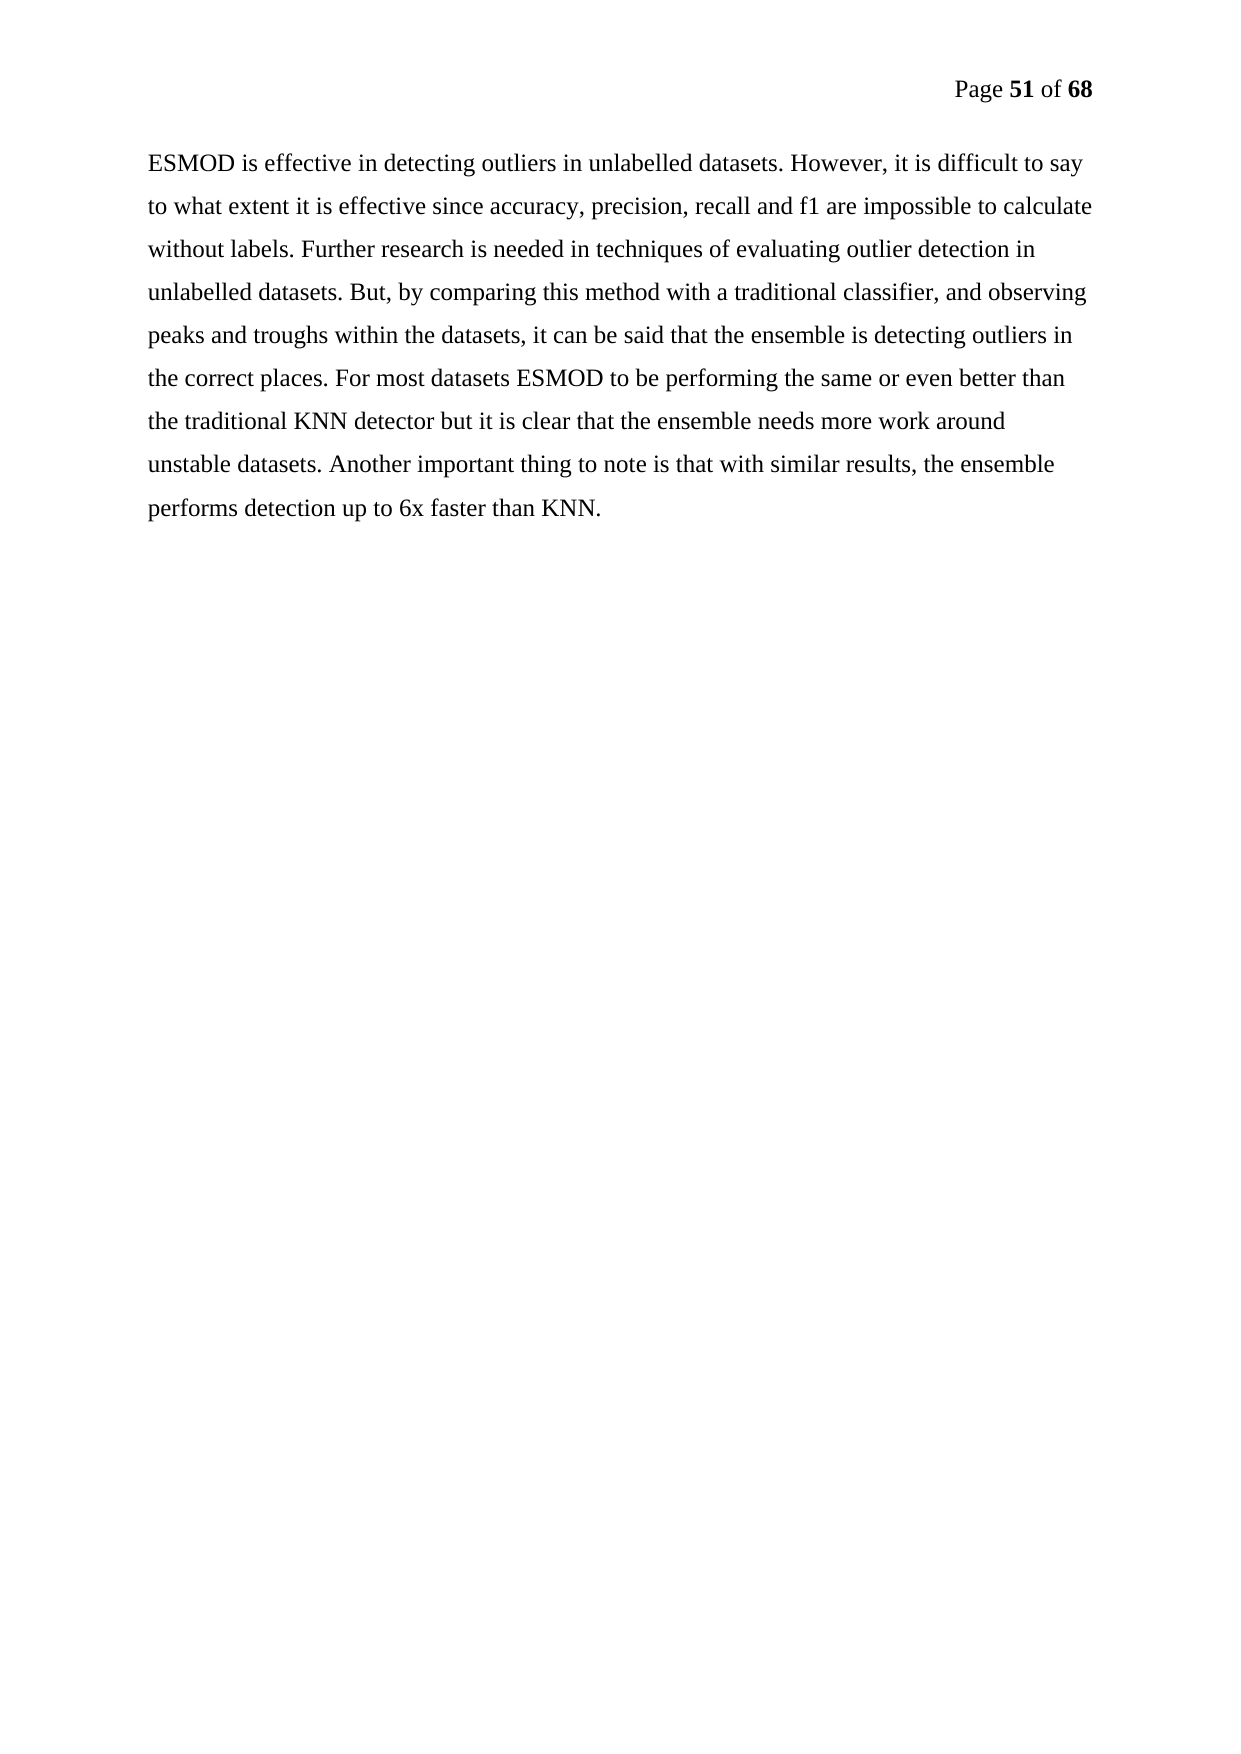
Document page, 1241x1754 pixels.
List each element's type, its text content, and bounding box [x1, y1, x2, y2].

text ESMOD is effective in detecting outliers in unlabelled datasets. However, it is difficult to say to what extent it is effective since accuracy, precision, recall and f1 are impossible to calculate without labels. Further research is needed in techniques of evaluating outlier detection in unlabelled datasets. But, by comparing this method with a traditional classifier, and observing peaks and troughs within the datasets, it can be said that the ensemble is detecting outliers in the correct places. For most datasets ESMOD to be performing the same or even better than the traditional KNN detector but it is clear that the ensemble needs more work around unstable datasets. Another important thing to note is that with similar results, the ensemble performs detection up to 6x faster than KNN. [148, 148, 1092, 521]
